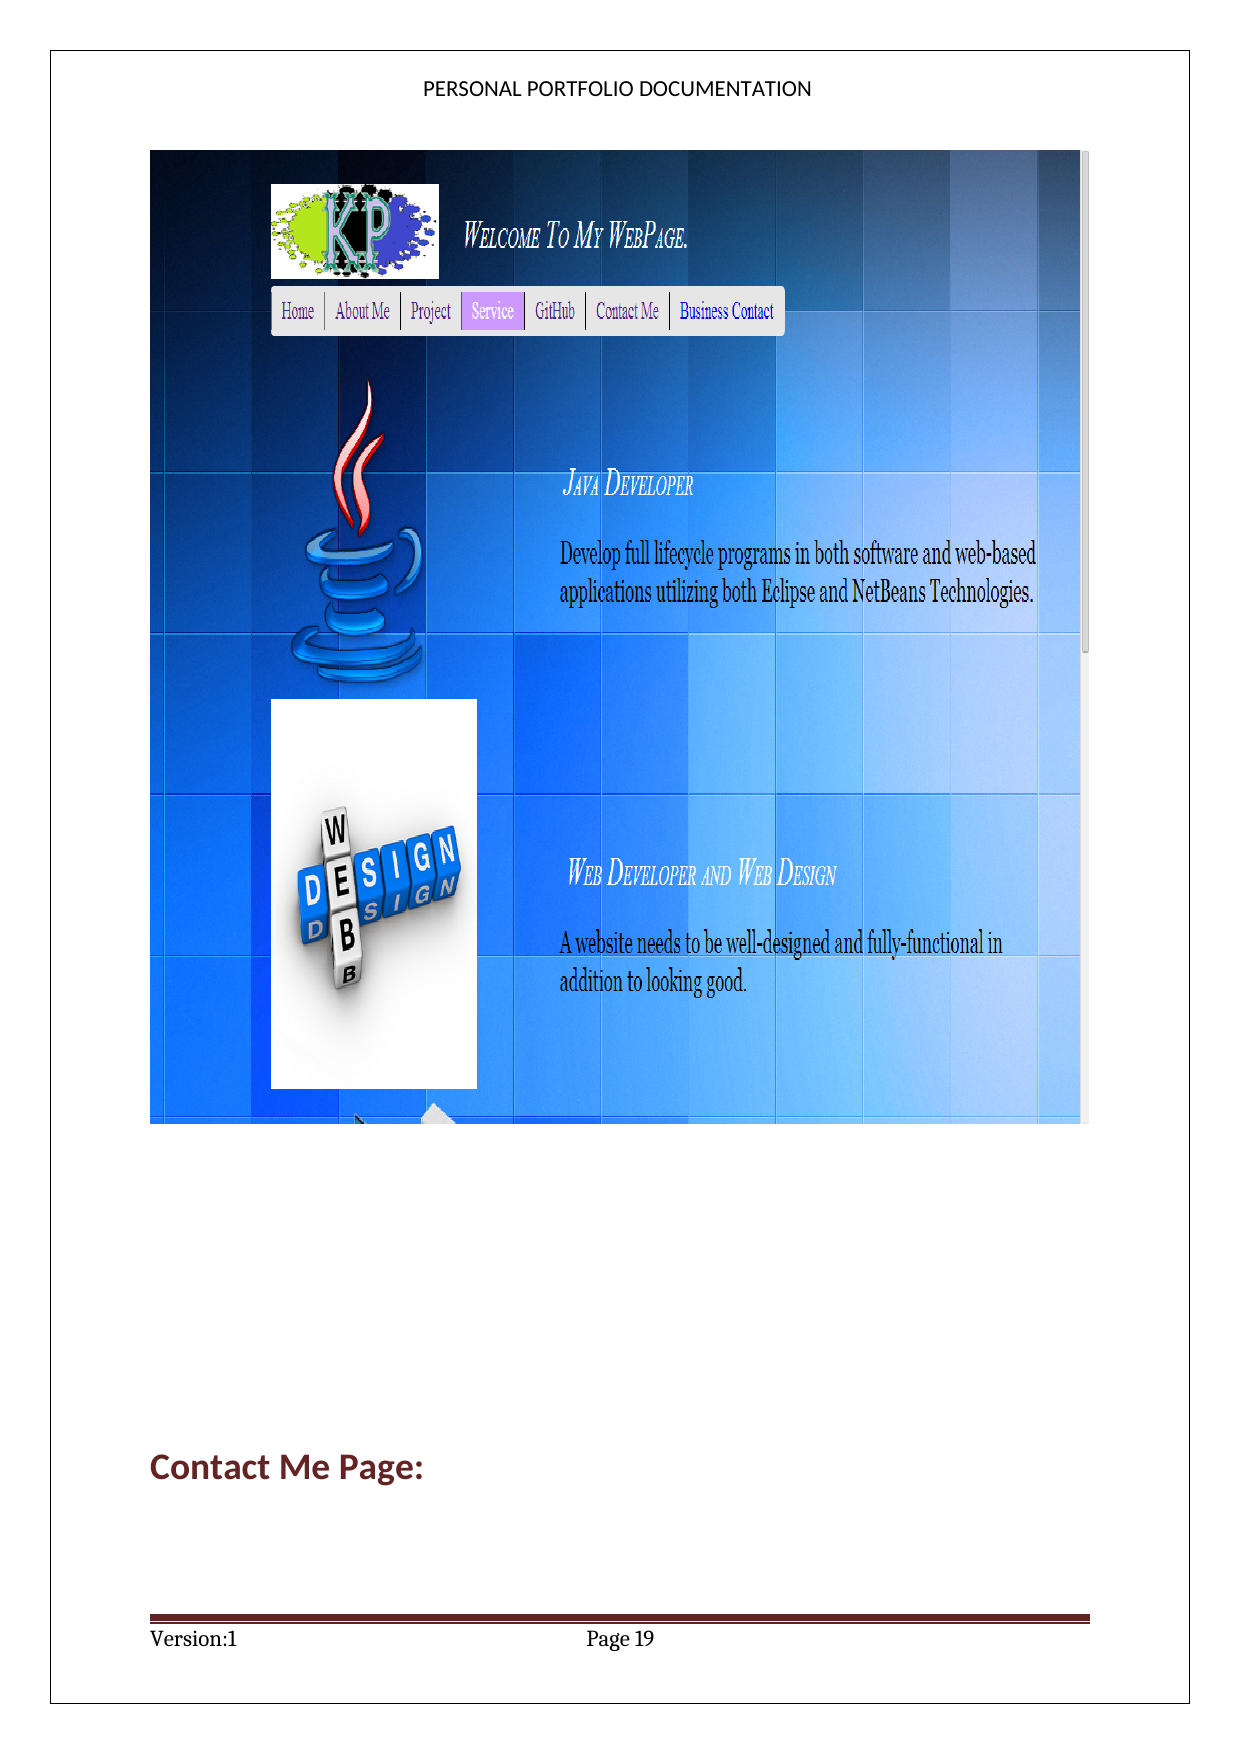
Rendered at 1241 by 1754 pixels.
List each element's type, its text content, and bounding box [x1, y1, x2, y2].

picture [150, 150, 1089, 1124]
text Contact Me Page: [150, 1443, 1090, 1488]
